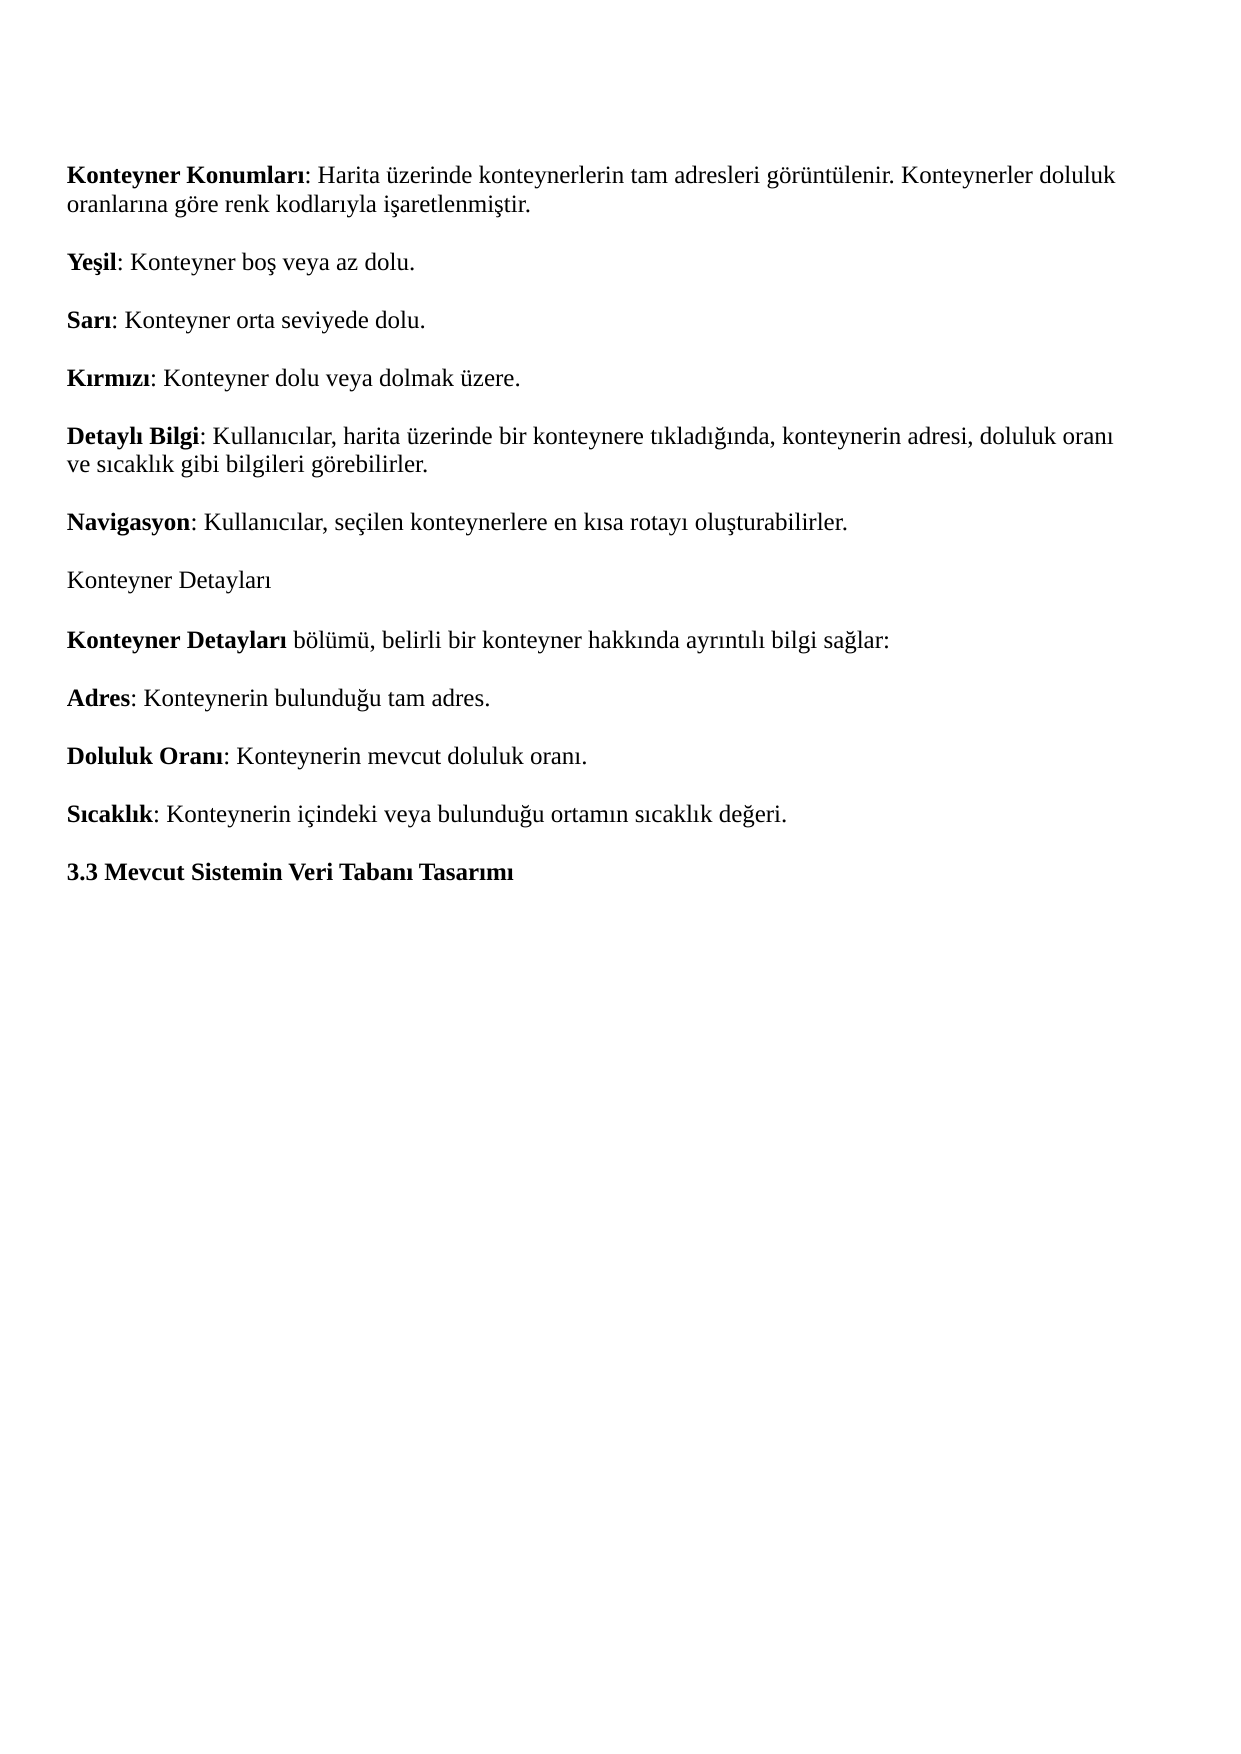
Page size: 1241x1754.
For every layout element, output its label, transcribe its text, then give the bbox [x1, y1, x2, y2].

text Konteyner Detayları bölümü, belirli bir konteyner hakkında ayrıntılı bilgi sağlar: [67, 626, 1123, 654]
text Doluluk Oranı: Konteynerin mevcut doluluk oranı. [67, 741, 1123, 770]
text Sarı: Konteyner orta seviyede dolu. [67, 305, 1123, 334]
text Kırmızı: Konteyner dolu veya dolmak üzere. [67, 363, 1123, 392]
text 3.3 Mevcut Sistemin Veri Tabanı Tasarımı [67, 857, 1123, 886]
text Adres: Konteynerin bulunduğu tam adres. [67, 683, 1123, 712]
text Detaylı Bilgi: Kullanıcılar, harita üzerinde bir konteynere tıkladığında, konteynerin adresi, doluluk oranı ve sıcaklık gibi bilgileri görebilirler. [67, 421, 1123, 478]
text Konteyner Konumları: Harita üzerinde konteynerlerin tam adresleri görüntülenir. Konteynerler doluluk oranlarına göre renk kodlarıyla işaretlenmiştir. [67, 160, 1123, 218]
text Sıcaklık: Konteynerin içindeki veya bulunduğu ortamın sıcaklık değeri. [67, 799, 1123, 828]
text Yeşil: Konteyner boş veya az dolu. [67, 247, 1123, 276]
text Navigasyon: Kullanıcılar, seçilen konteynerlere en kısa rotayı oluşturabilirler. [67, 507, 1123, 536]
subtitle Konteyner Detayları [67, 565, 1123, 594]
